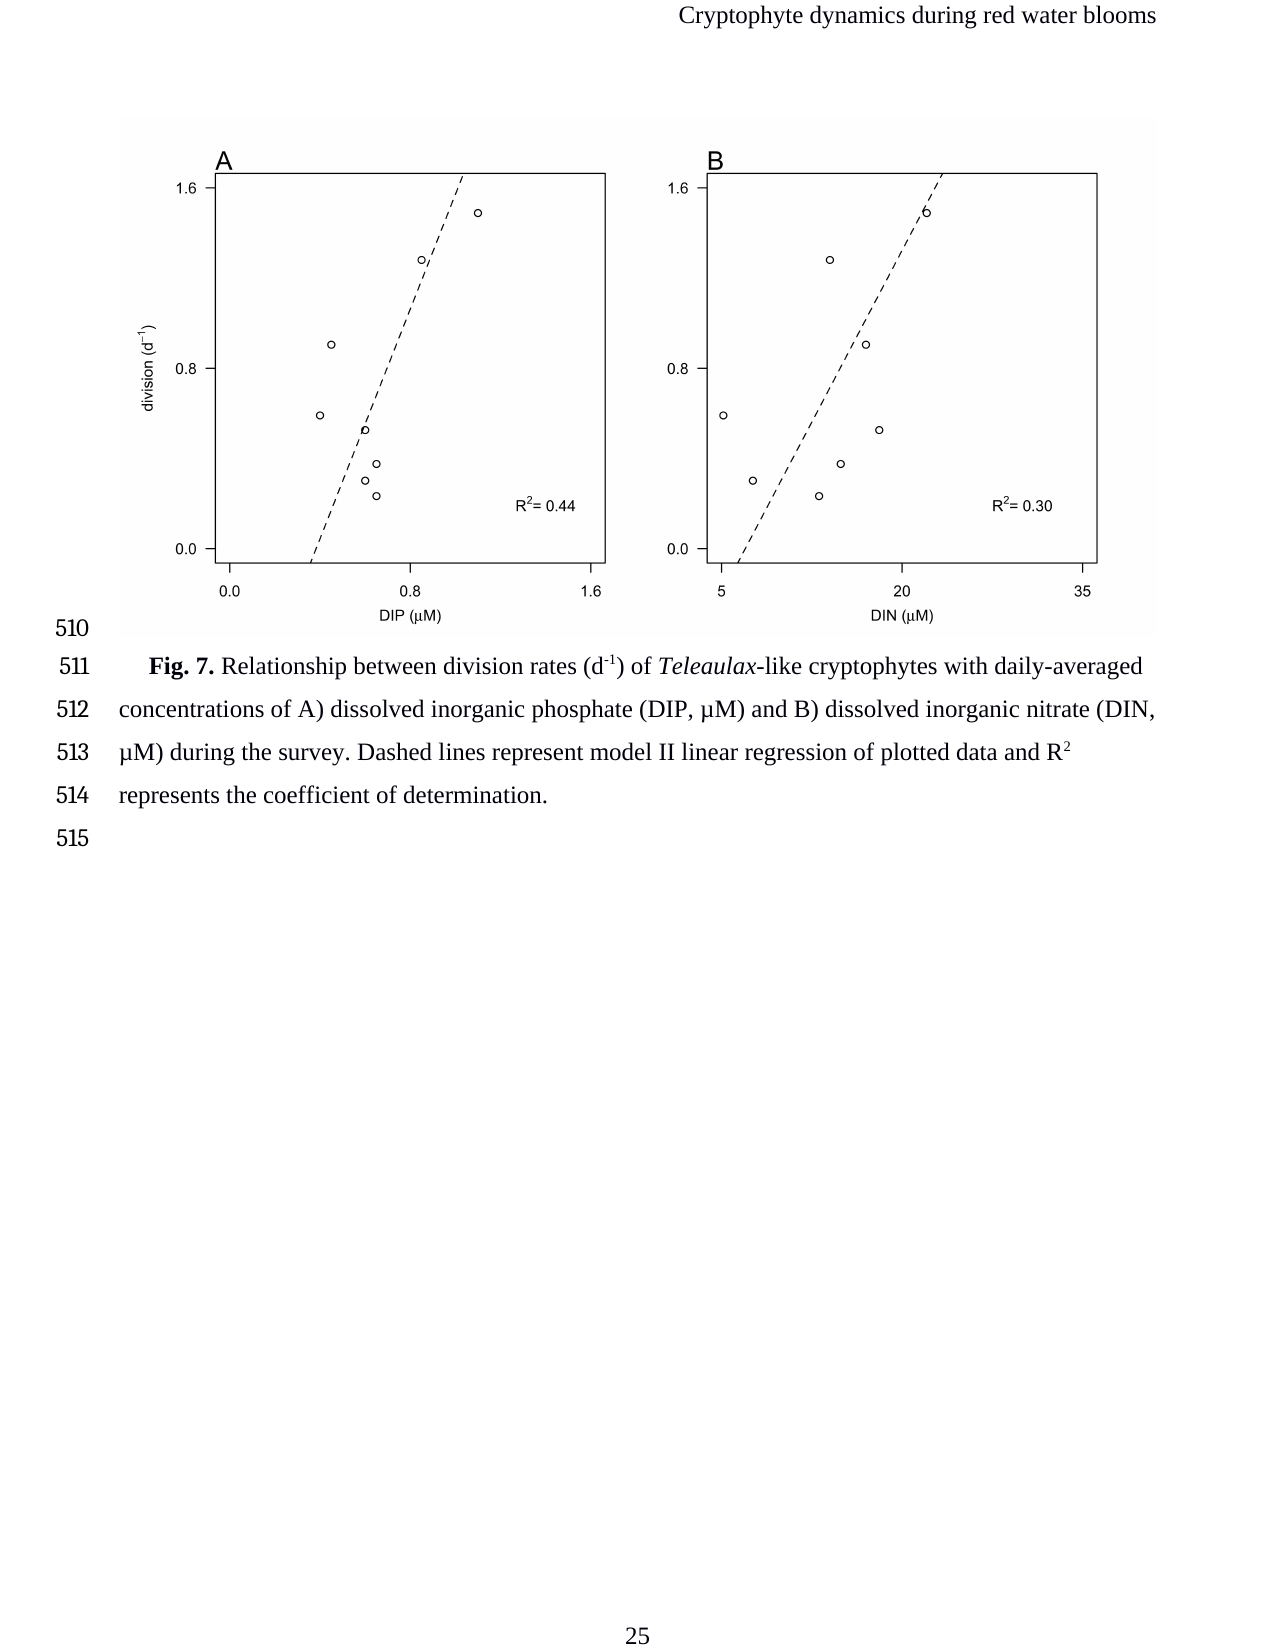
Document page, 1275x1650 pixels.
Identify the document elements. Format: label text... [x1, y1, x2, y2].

picture [118, 118, 1157, 637]
text Fig. 7. Relationship between division rates (d-1) of Teleaulax-like cryptophytes with daily-averaged concentrations of A) dissolved inorganic phosphate (DIP, µM) and B) dissolved inorganic nitrate (DIN, µM) during the survey. Dashed lines represent model II linear regression of plotted data and R2 represents the coefficient of determination. [118, 651, 1156, 809]
